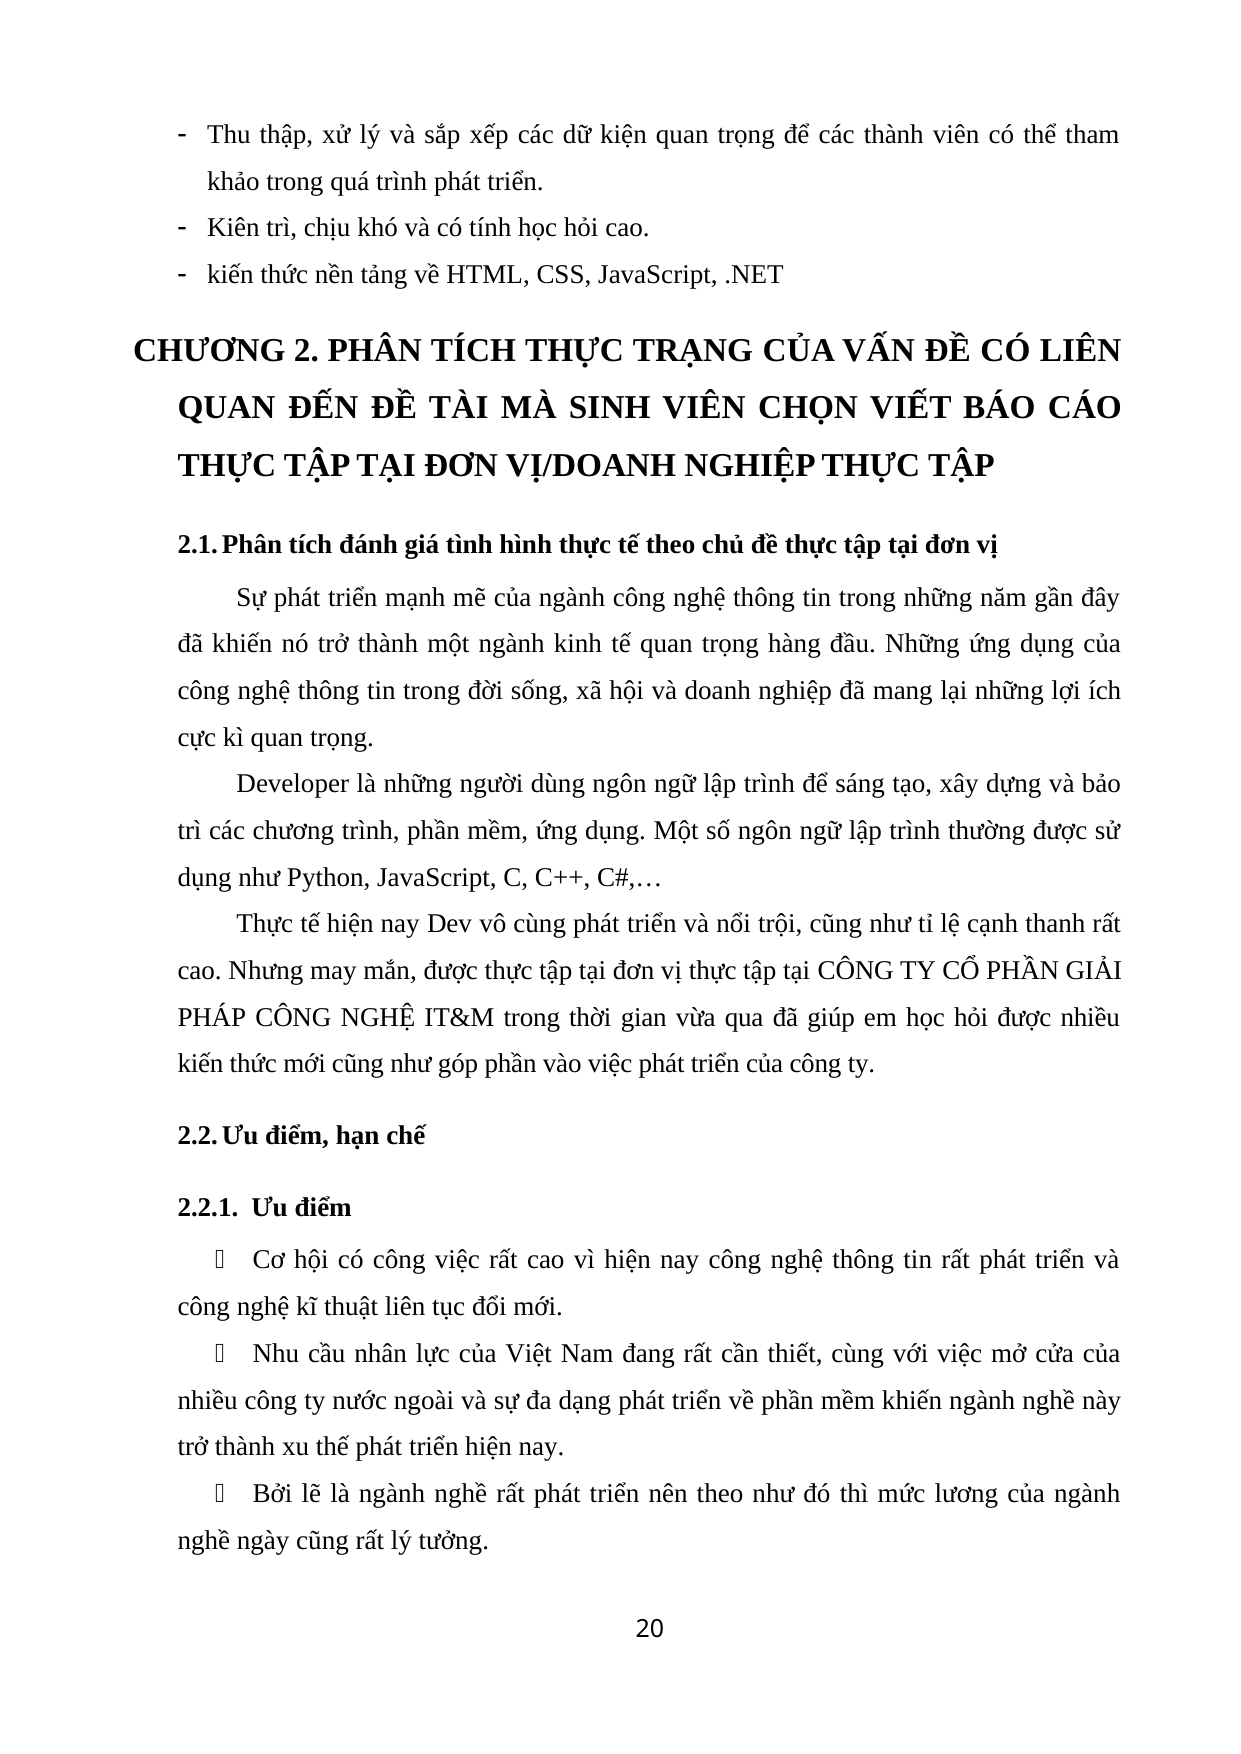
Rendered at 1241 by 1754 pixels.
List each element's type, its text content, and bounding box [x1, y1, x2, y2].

text Ưu điểm [177, 1191, 1122, 1222]
text Thực tế hiện nay Dev vô cùng phát triển và nổi trội, cũng như tỉ lệ cạnh thanh rất cao. Nhưng may mắn, được thực tập tại đơn vị thực tập tại CÔNG TY CỔ PHẦN GIẢI PHÁP CÔNG NGHỆ IT&M trong thời gian vừa qua đã giúp em học hỏi được nhiều kiến thức mới cũng như góp phần vào việc phát triển của công ty. [177, 1032, 1122, 1078]
list Thu thập, xử lý và sắp xếp các dữ kiện quan trọng để các thành viên có thể tham khảo trong quá trình phát triển. [177, 118, 1122, 196]
list Kiên trì, chịu khó và có tính học hỏi cao. [177, 212, 1122, 243]
text PHÂN TÍCH THỰC TRẠNG CỦA VẤN ĐỀ CÓ LIÊN QUAN ĐẾN ĐỀ TÀI MÀ SINH VIÊN CHỌN VIẾT BÁO CÁO THỰC TẬP TẠI ĐƠN VỊ/DOANH NGHIỆP THỰC TẬP [133, 330, 1122, 484]
list Cơ hội có công việc rất cao vì hiện nay công nghệ thông tin rất phát triển và công nghệ kĩ thuật liên tục đổi mới. [177, 1244, 1122, 1322]
text Ưu điểm, hạn chế [177, 1119, 1122, 1150]
text Phân tích đánh giá tình hình thực tế theo chủ đề thực tập tại đơn vị [177, 528, 1122, 559]
text Developer là những người dùng ngôn ngữ lập trình để sáng tạo, xây dựng và bảo trì các chương trình, phần mềm, ứng dụng. Một số ngôn ngữ lập trình thường được sử dụng như Python, JavaScript, C, C++, C#,… [177, 767, 1122, 892]
list Nhu cầu nhân lực của Việt Nam đang rất cần thiết, cùng với việc mở cửa của nhiều công ty nước ngoài và sự đa dạng phát triển về phần mềm khiến ngành nghề này trở thành xu thế phát triển hiện nay. [177, 1337, 1122, 1384]
text Thực tế hiện nay Dev vô cùng phát triển và nổi trội, cũng như tỉ lệ cạnh thanh rất cao. Nhưng may mắn, được thực tập tại đơn vị thực tập tại CÔNG TY CỔ PHẦN GIẢI PHÁP CÔNG NGHỆ IT&M trong thời gian vừa qua đã giúp em học hỏi được nhiều kiến thức mới cũng như góp phần vào việc phát triển của công ty. [177, 907, 1122, 1001]
text Sự phát triển mạnh mẽ của ngành công nghệ thông tin trong những năm gần đây đã khiến nó trở thành một ngành kinh tế quan trọng hàng đầu. Những ứng dụng của công nghệ thông tin trong đời sống, xã hội và doanh nghiệp đã mang lại những lợi ích cực kì quan trọng. [177, 581, 1122, 752]
list kiến thức nền tảng về HTML, CSS, JavaScript, .NET [177, 258, 1122, 290]
list Bởi lẽ là ngành nghề rất phát triển nên theo như đó thì mức lương của ngành nghề ngày cũng rất lý tưởng. [177, 1477, 1122, 1555]
list Nhu cầu nhân lực của Việt Nam đang rất cần thiết, cùng với việc mở cửa của nhiều công ty nước ngoài và sự đa dạng phát triển về phần mềm khiến ngành nghề này trở thành xu thế phát triển hiện nay. [177, 1415, 1122, 1462]
